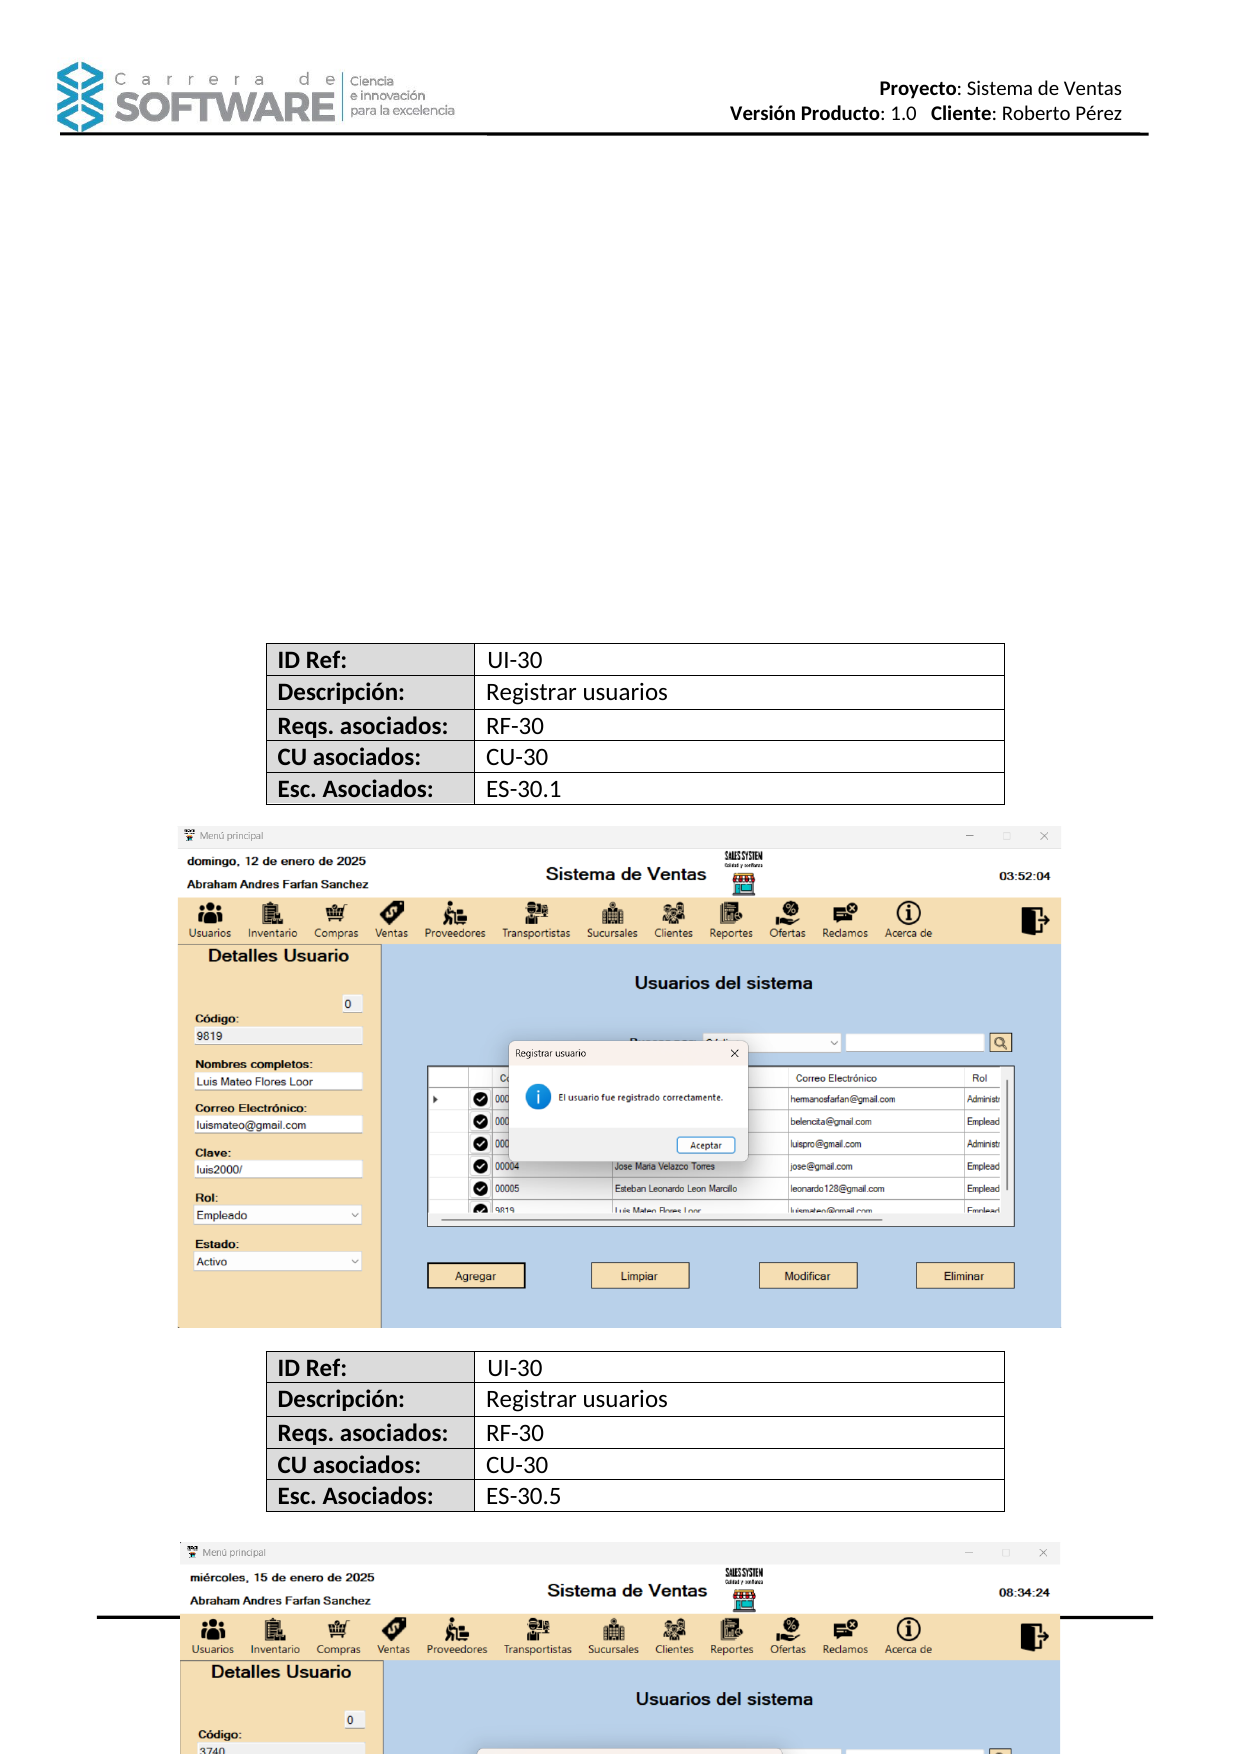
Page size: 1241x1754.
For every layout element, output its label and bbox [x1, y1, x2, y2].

picture [46, 46, 461, 154]
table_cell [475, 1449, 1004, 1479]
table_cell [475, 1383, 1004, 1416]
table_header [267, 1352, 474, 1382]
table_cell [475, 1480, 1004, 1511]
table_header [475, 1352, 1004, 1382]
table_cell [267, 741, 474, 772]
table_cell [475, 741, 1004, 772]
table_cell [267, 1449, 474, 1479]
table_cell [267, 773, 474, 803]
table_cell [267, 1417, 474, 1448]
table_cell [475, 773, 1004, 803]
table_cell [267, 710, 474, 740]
picture [180, 1542, 1060, 1754]
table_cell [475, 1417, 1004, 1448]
picture [177, 826, 1062, 1328]
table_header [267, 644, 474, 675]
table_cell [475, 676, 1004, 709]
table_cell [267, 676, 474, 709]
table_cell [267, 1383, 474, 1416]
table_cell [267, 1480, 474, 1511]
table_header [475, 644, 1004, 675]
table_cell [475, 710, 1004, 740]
